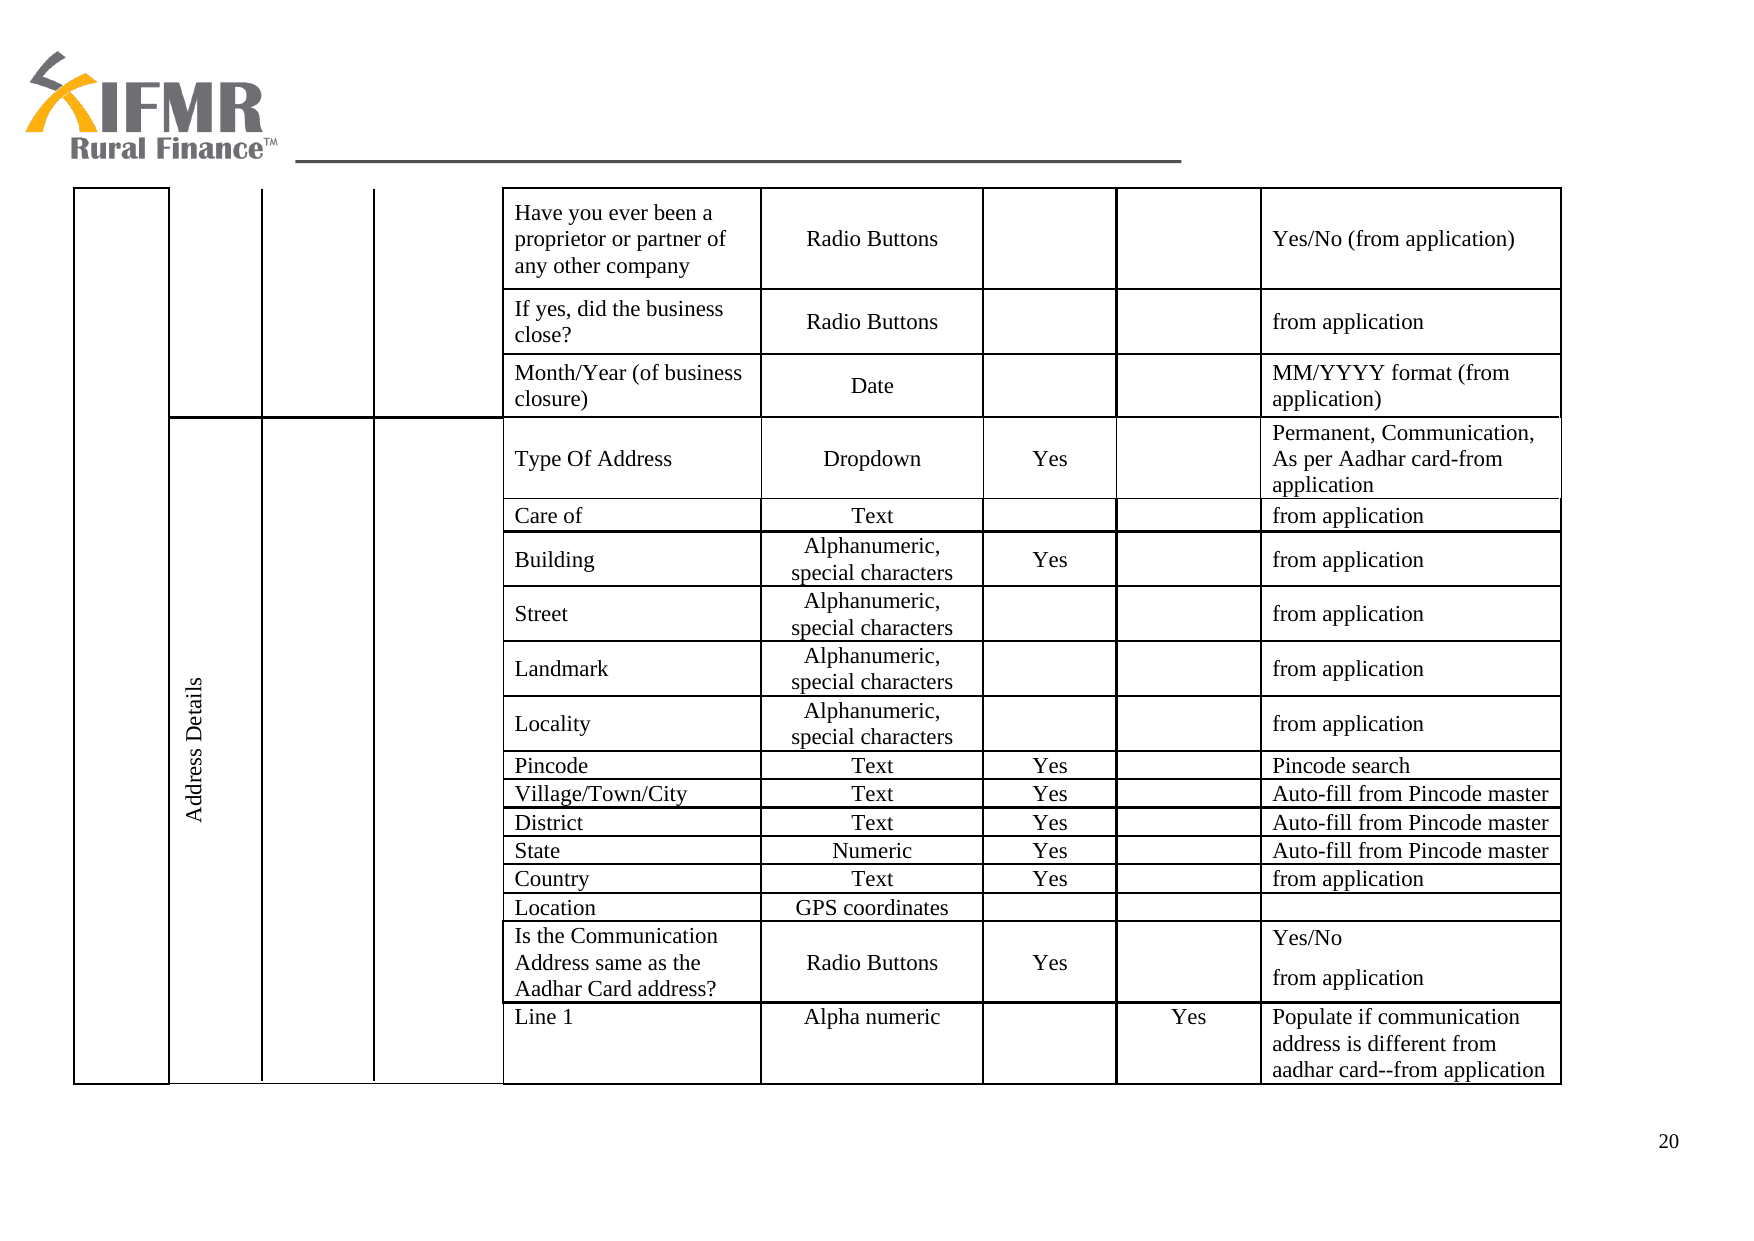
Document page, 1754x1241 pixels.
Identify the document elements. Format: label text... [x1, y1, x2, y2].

table_cell Text [762, 809, 982, 835]
table_cell Line 1 [504, 1004, 760, 1082]
table_cell Month/Year (of business closure) [504, 355, 760, 416]
table_cell Yes [984, 780, 1115, 806]
table_cell [374, 419, 503, 1082]
table_cell Building [504, 533, 760, 585]
table_cell [984, 642, 1115, 695]
table_cell [1118, 533, 1260, 585]
table_cell Alphanumeric, special characters [762, 697, 982, 749]
table_cell [1118, 780, 1260, 806]
table_cell [984, 189, 1115, 288]
table_cell State [504, 837, 760, 863]
table_cell [984, 499, 1115, 530]
table_cell [1262, 894, 1560, 920]
table_cell from application [1262, 697, 1560, 749]
table_cell Pincode [504, 752, 760, 778]
table_cell Is the Communication Address same as the Aadhar Card address? [504, 922, 760, 1001]
table_cell Auto-fill from Pincode master [1262, 780, 1560, 806]
table_cell Auto-fill from Pincode master [1262, 837, 1560, 863]
table_cell from application [1262, 951, 1560, 1001]
table_cell Radio Buttons [762, 189, 982, 288]
table_cell Auto-fill from Pincode master [1262, 809, 1560, 835]
table_cell Yes [984, 533, 1115, 585]
table_cell Yes/No (from application) [1262, 189, 1560, 288]
table_cell Yes [984, 922, 1115, 1001]
table_cell [1118, 865, 1260, 892]
table_cell Yes [984, 865, 1115, 892]
table_cell If yes, did the business close? [504, 290, 760, 352]
table_cell Alpha numeric [762, 1004, 982, 1082]
table_cell Alphanumeric, special characters [762, 587, 982, 640]
table_cell from application [1262, 533, 1560, 585]
table_cell Dropdown [762, 418, 983, 498]
table_cell Date [762, 355, 982, 416]
table_cell Location [504, 894, 760, 920]
table_cell [1118, 697, 1260, 749]
table_cell Yes [984, 809, 1115, 835]
table_cell Yes [984, 752, 1115, 778]
table_cell [1118, 642, 1260, 695]
table_cell [1117, 418, 1260, 498]
table_cell District [504, 809, 760, 835]
table_cell [1118, 290, 1260, 352]
table_cell [984, 697, 1115, 749]
table_cell from application [1262, 290, 1560, 352]
table_cell [1118, 809, 1260, 835]
table_cell [984, 894, 1115, 920]
table_cell [984, 290, 1115, 352]
table_cell [1118, 355, 1260, 416]
table_cell Street [504, 587, 760, 640]
table_cell [984, 355, 1115, 416]
table_cell [1118, 837, 1260, 863]
table_cell from application [1262, 865, 1560, 892]
table_cell Alphanumeric, special characters [762, 533, 982, 585]
table_cell Address Details [170, 419, 262, 1082]
table_cell Text [762, 499, 982, 530]
table_cell Pincode search [1262, 752, 1560, 778]
table_cell Yes [1118, 1004, 1260, 1082]
table_cell Locality [504, 697, 760, 749]
table_cell Have you ever been a proprietor or partner of any other company [504, 189, 760, 288]
table_cell [1118, 499, 1260, 530]
table_cell Yes/No [1262, 922, 1560, 951]
table_cell Text [762, 865, 982, 892]
table_cell [1118, 189, 1260, 288]
table_cell [1118, 587, 1260, 640]
table_cell Type Of Address [504, 418, 761, 498]
table_cell Text [762, 780, 982, 806]
table_cell [984, 587, 1115, 640]
table_cell Care of [504, 499, 760, 530]
table_cell MM/YYYY format (from application) [1262, 355, 1560, 416]
table_cell Alphanumeric, special characters [762, 642, 982, 695]
table_cell from application [1262, 642, 1560, 695]
table_cell [984, 1004, 1115, 1082]
table_cell [1118, 922, 1260, 1001]
table_cell Country [504, 865, 760, 892]
table_cell [1118, 752, 1260, 778]
table_cell Yes [984, 418, 1116, 498]
table_cell Populate if communication address is different from aadhar card--from application [1262, 1004, 1560, 1082]
table_cell Village/Town/City [504, 780, 760, 806]
table_cell Landmark [504, 642, 760, 695]
table_cell Text [762, 752, 982, 778]
table_cell [262, 419, 373, 1082]
table_cell Numeric [762, 837, 982, 863]
table_cell GPS coordinates [762, 894, 982, 920]
table_cell from application [1262, 587, 1560, 640]
table_cell Radio Buttons [762, 922, 982, 1001]
table_cell Permanent, Communication, As per Aadhar card-from application [1261, 416, 1561, 498]
table_cell [1118, 894, 1260, 920]
table_cell Yes [984, 837, 1115, 863]
table_cell from application [1262, 498, 1560, 530]
picture [18, 45, 284, 166]
table_cell Radio Buttons [762, 290, 982, 352]
